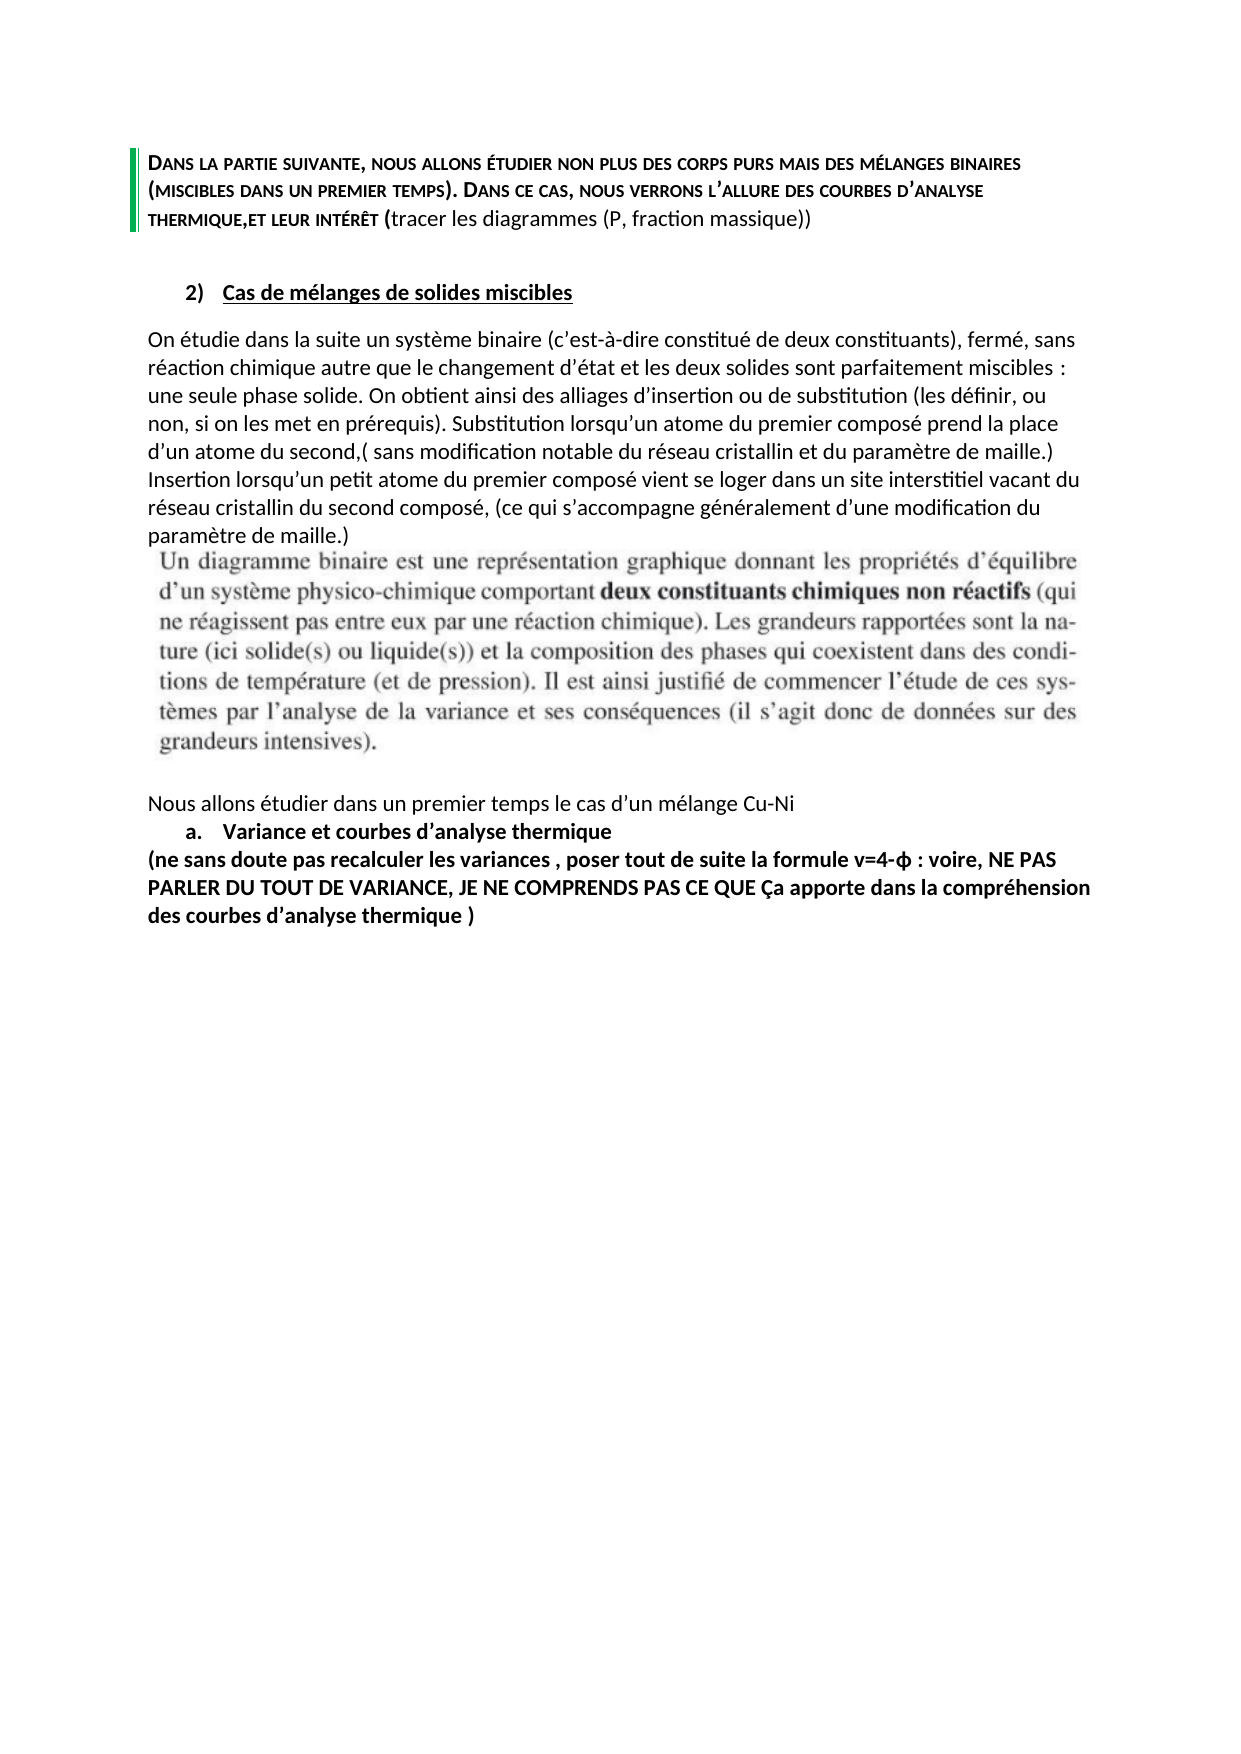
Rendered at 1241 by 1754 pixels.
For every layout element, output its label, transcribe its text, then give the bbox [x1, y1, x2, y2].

text (ne sans doute pas recalculer les variances , poser tout de suite la formule v=4-ϕ : voire, NE PAS PARLER DU TOUT DE VARIANCE, JE NE COMPRENDS PAS CE QUE Ça apporte dans la compréhension des courbes d’analyse thermique ) [148, 846, 1093, 929]
list Cas de mélanges de solides miscibles [185, 278, 1093, 307]
text Dans la partie suivante, nous allons étudier non plus des corps purs mais des mélanges binaires (miscibles dans un premier temps). Dans ce cas, nous verrons l’allure des courbes d’analyse thermique,et leur intérêt (tracer les diagrammes (P, fraction massique)) [148, 148, 1093, 232]
list Variance et courbes d’analyse thermique [185, 817, 1093, 846]
text On étudie dans la suite un système binaire (c’est-à-dire constitué de deux constituants), fermé, sans réaction chimique autre que le changement d’état et les deux solides sont parfaitement miscibles : une seule phase solide. On obtient ainsi des alliages d’insertion ou de substitution (les définir, ou non, si on les met en prérequis). Substitution lorsqu’un atome du premier composé prend la place d’un atome du second,( sans modification notable du réseau cristallin et du paramètre de maille.) Insertion lorsqu’un petit atome du premier composé vient se loger dans un site interstitiel vacant du réseau cristallin du second composé, (ce qui s’accompagne généralement d’une modification du paramètre de maille.) [148, 325, 1093, 549]
text Nous allons étudier dans un premier temps le cas d’un mélange Cu-Ni [148, 789, 1093, 817]
picture [147, 549, 1093, 762]
